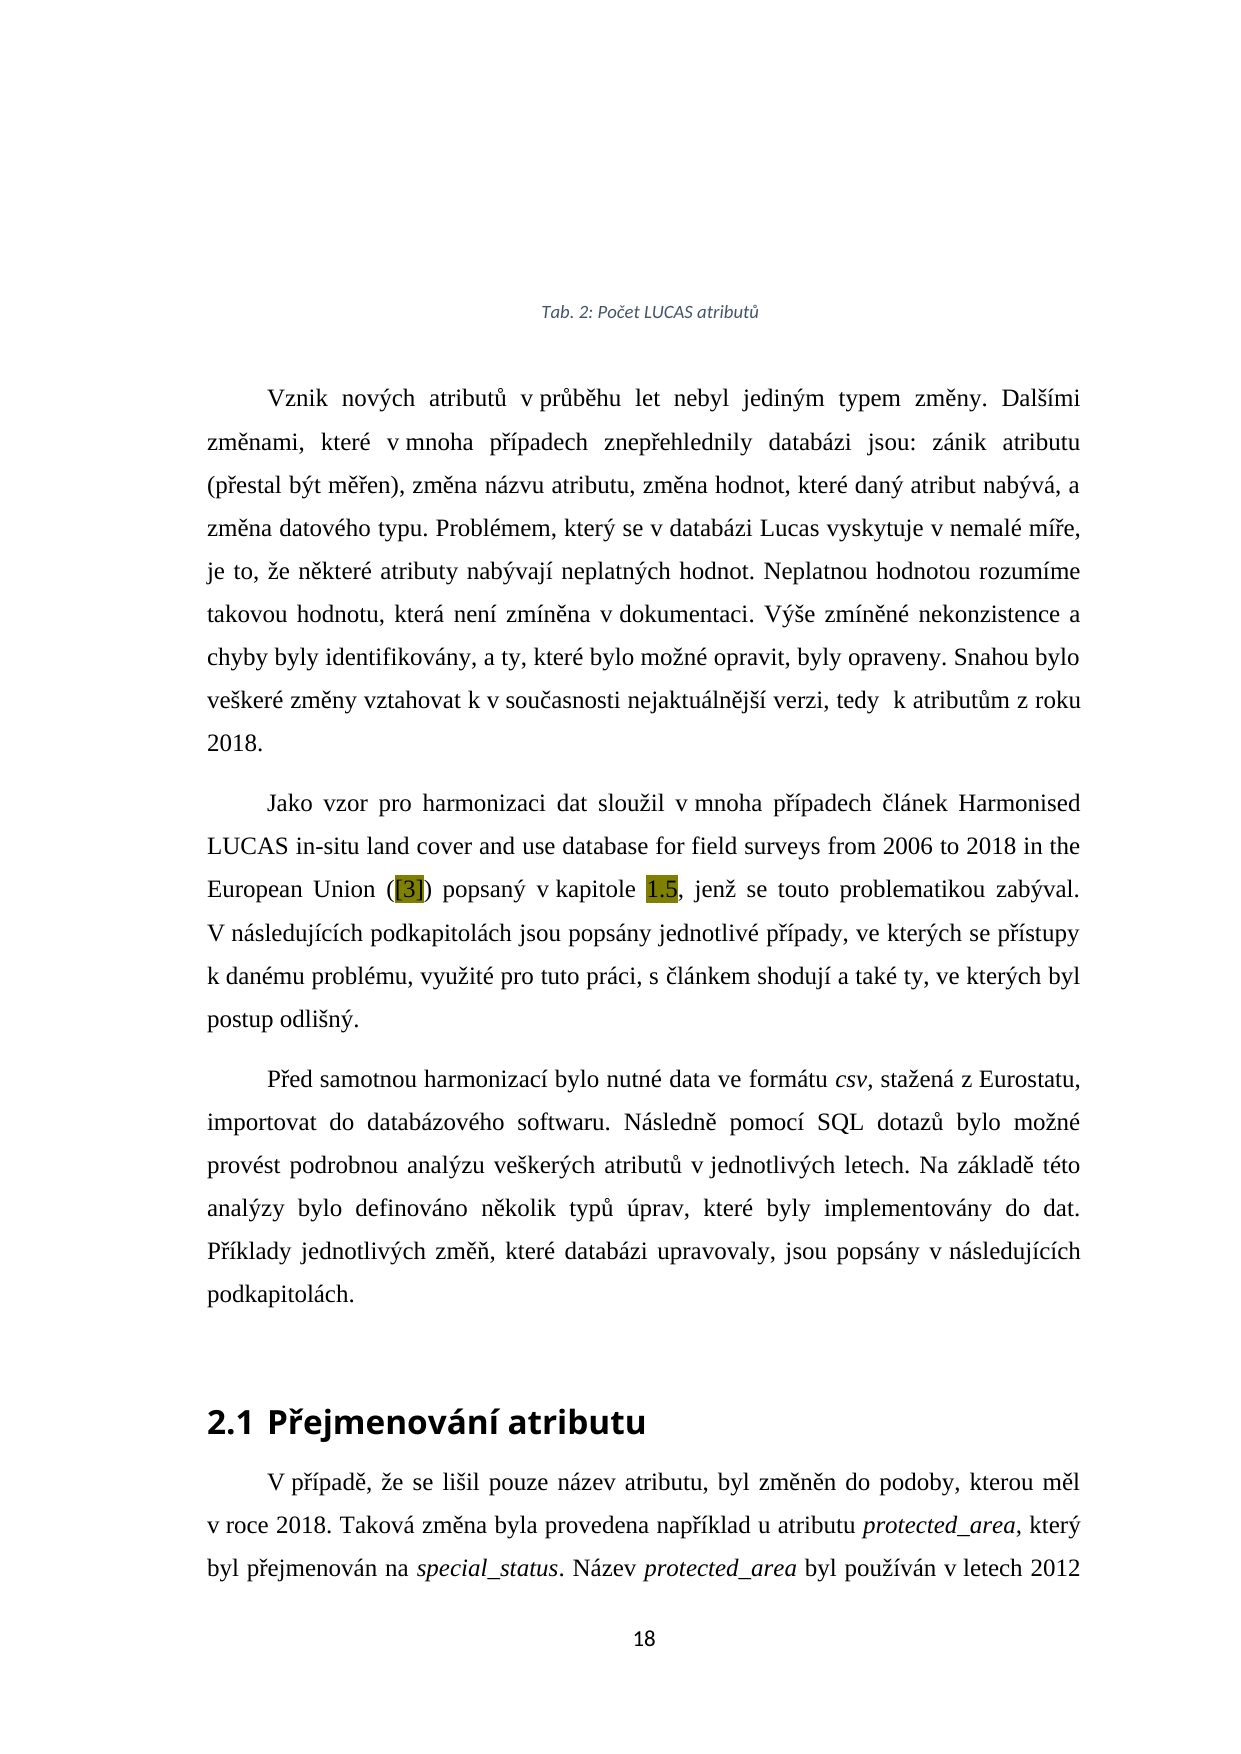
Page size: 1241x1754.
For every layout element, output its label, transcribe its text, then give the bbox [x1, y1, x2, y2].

text Vznik nových atributů v průběhu let nebyl jediným typem změny. Dalšími změnami, které v mnoha případech znepřehlednily databázi jsou: zánik atributu (přestal být měřen), změna názvu atributu, změna hodnot, které daný atribut nabývá, a změna datového typu. Problémem, který se v databázi Lucas vyskytuje v nemalé míře, je to, že některé atributy nabývají neplatných hodnot. Neplatnou hodnotou rozumíme takovou hodnotu, která není zmíněna v dokumentaci. Výše zmíněné nekonzistence a chyby byly identifikovány, a ty, které bylo možné opravit, byly opraveny. Snahou bylo veškeré změny vztahovat k v současnosti nejaktuálnější verzi, tedy k atributům z roku 2018. [207, 383, 1081, 757]
text Před samotnou harmonizací bylo nutné data ve formátu csv, stažená z Eurostatu, importovat do databázového softwaru. Následně pomocí SQL dotazů bylo možné provést podrobnou analýzu veškerých atributů v jednotlivých letech. Na základě této analýzy bylo definováno několik typů úprav, které byly implementovány do dat. Příklady jednotlivých změň, které databázi upravovaly, jsou popsány v následujících podkapitolách. [207, 1064, 1081, 1308]
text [207, 1467, 1081, 1582]
text Tab. 2: Počet LUCAS atributů [541, 300, 761, 323]
subtitle Přejmenování atributu [207, 1399, 1081, 1444]
text Jako vzor pro harmonizaci dat sloužil v mnoha případech článek Harmonised LUCAS in-situ land cover and use database for field surveys from 2006 to 2018 in the European Union ([3]) popsaný v kapitole 1.5, jenž se touto problematikou zabýval. V následujících podkapitolách jsou popsány jednotlivé případy, ve kterých se přístupy k danému problému, využité pro tuto práci, s článkem shodují a také ty, ve kterých byl postup odlišný. [207, 788, 1081, 1033]
